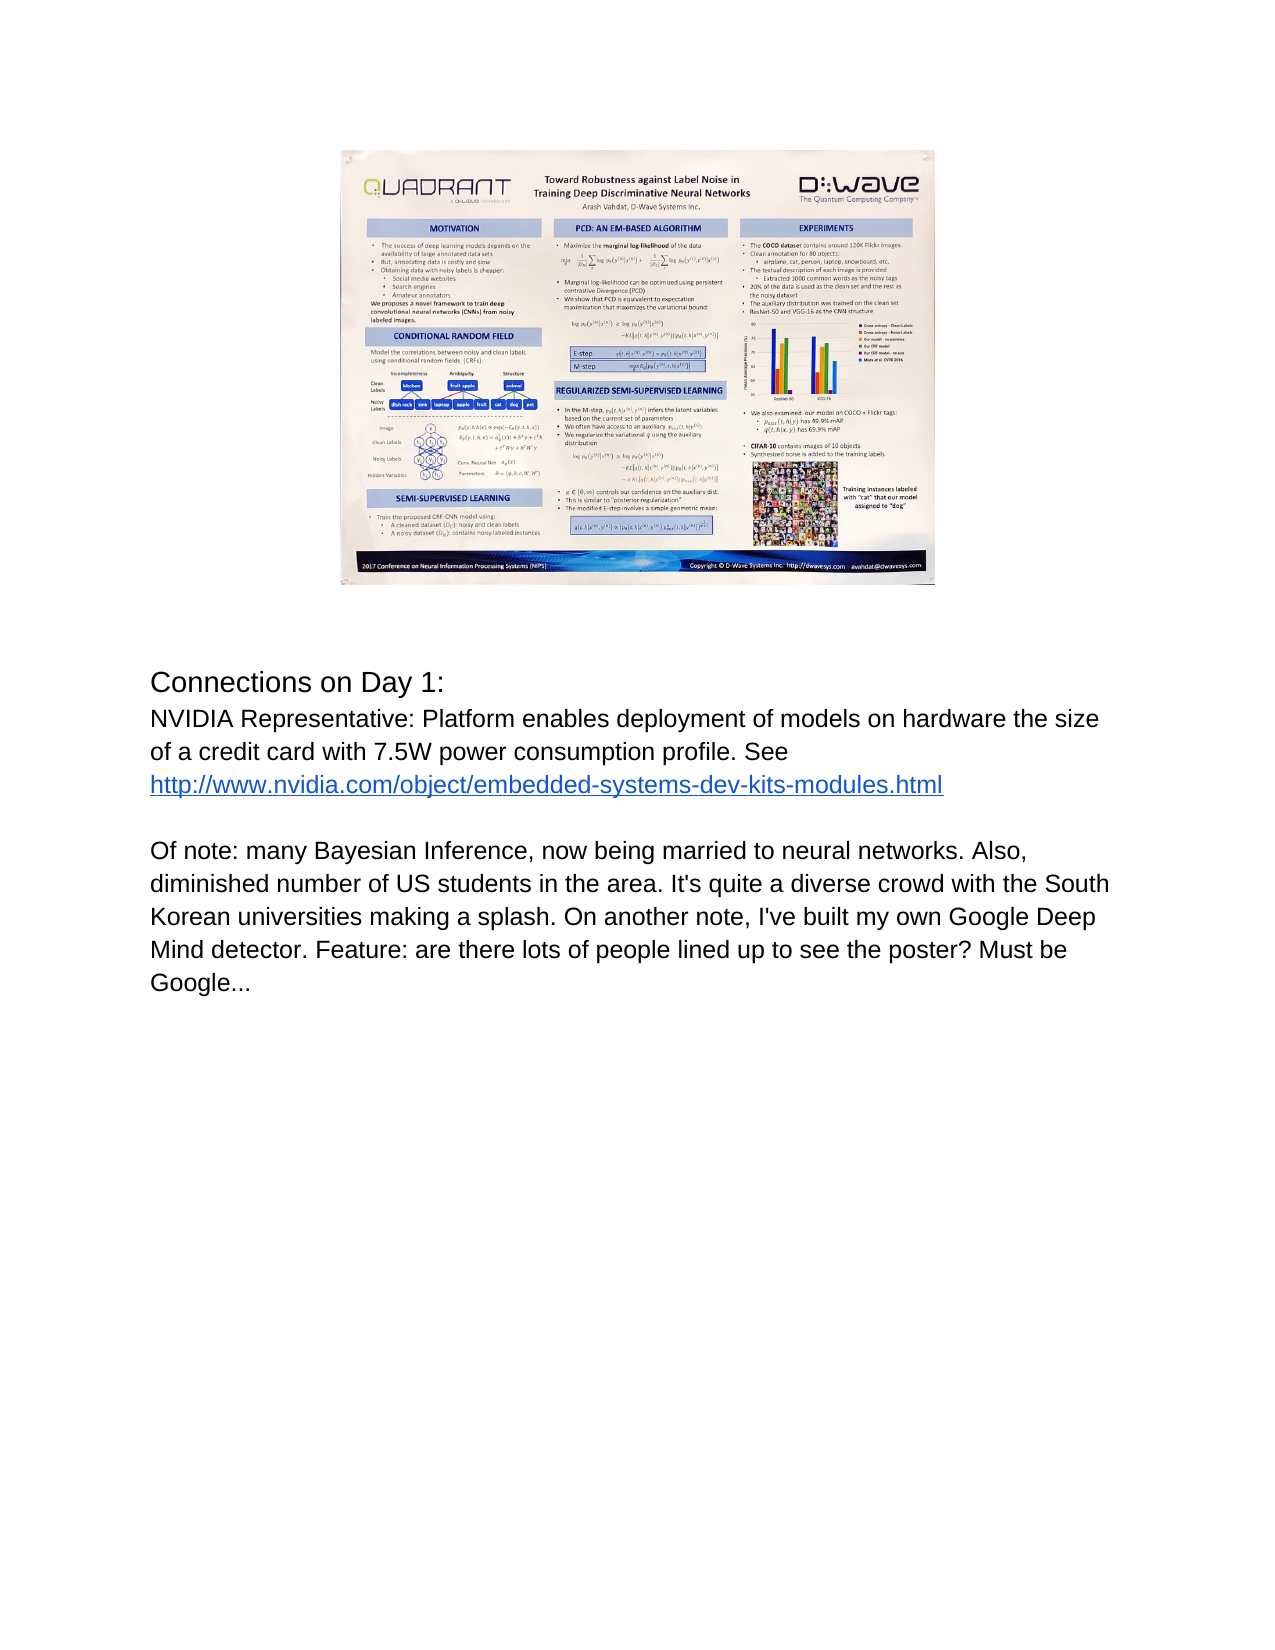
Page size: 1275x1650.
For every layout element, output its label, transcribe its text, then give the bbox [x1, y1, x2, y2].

text Of note: many Bayesian Inference, now being married to neural networks. Also, diminished number of US students in the area. It's quite a diverse crowd with the South Korean universities making a splash. On another note, I've built my own Google Deep Mind detector. Feature: are there lots of people lined up to see the poster? Must be Google... [150, 836, 1125, 997]
text NVIDIA Representative: Platform enables deployment of models on hardware the size of a credit card with 7.5W power consumption profile. See http://www.nvidia.com/object/embedded-systems-dev-kits-modules.html [150, 704, 1125, 799]
picture [340, 150, 935, 585]
text Connections on Day 1: [150, 665, 1125, 699]
